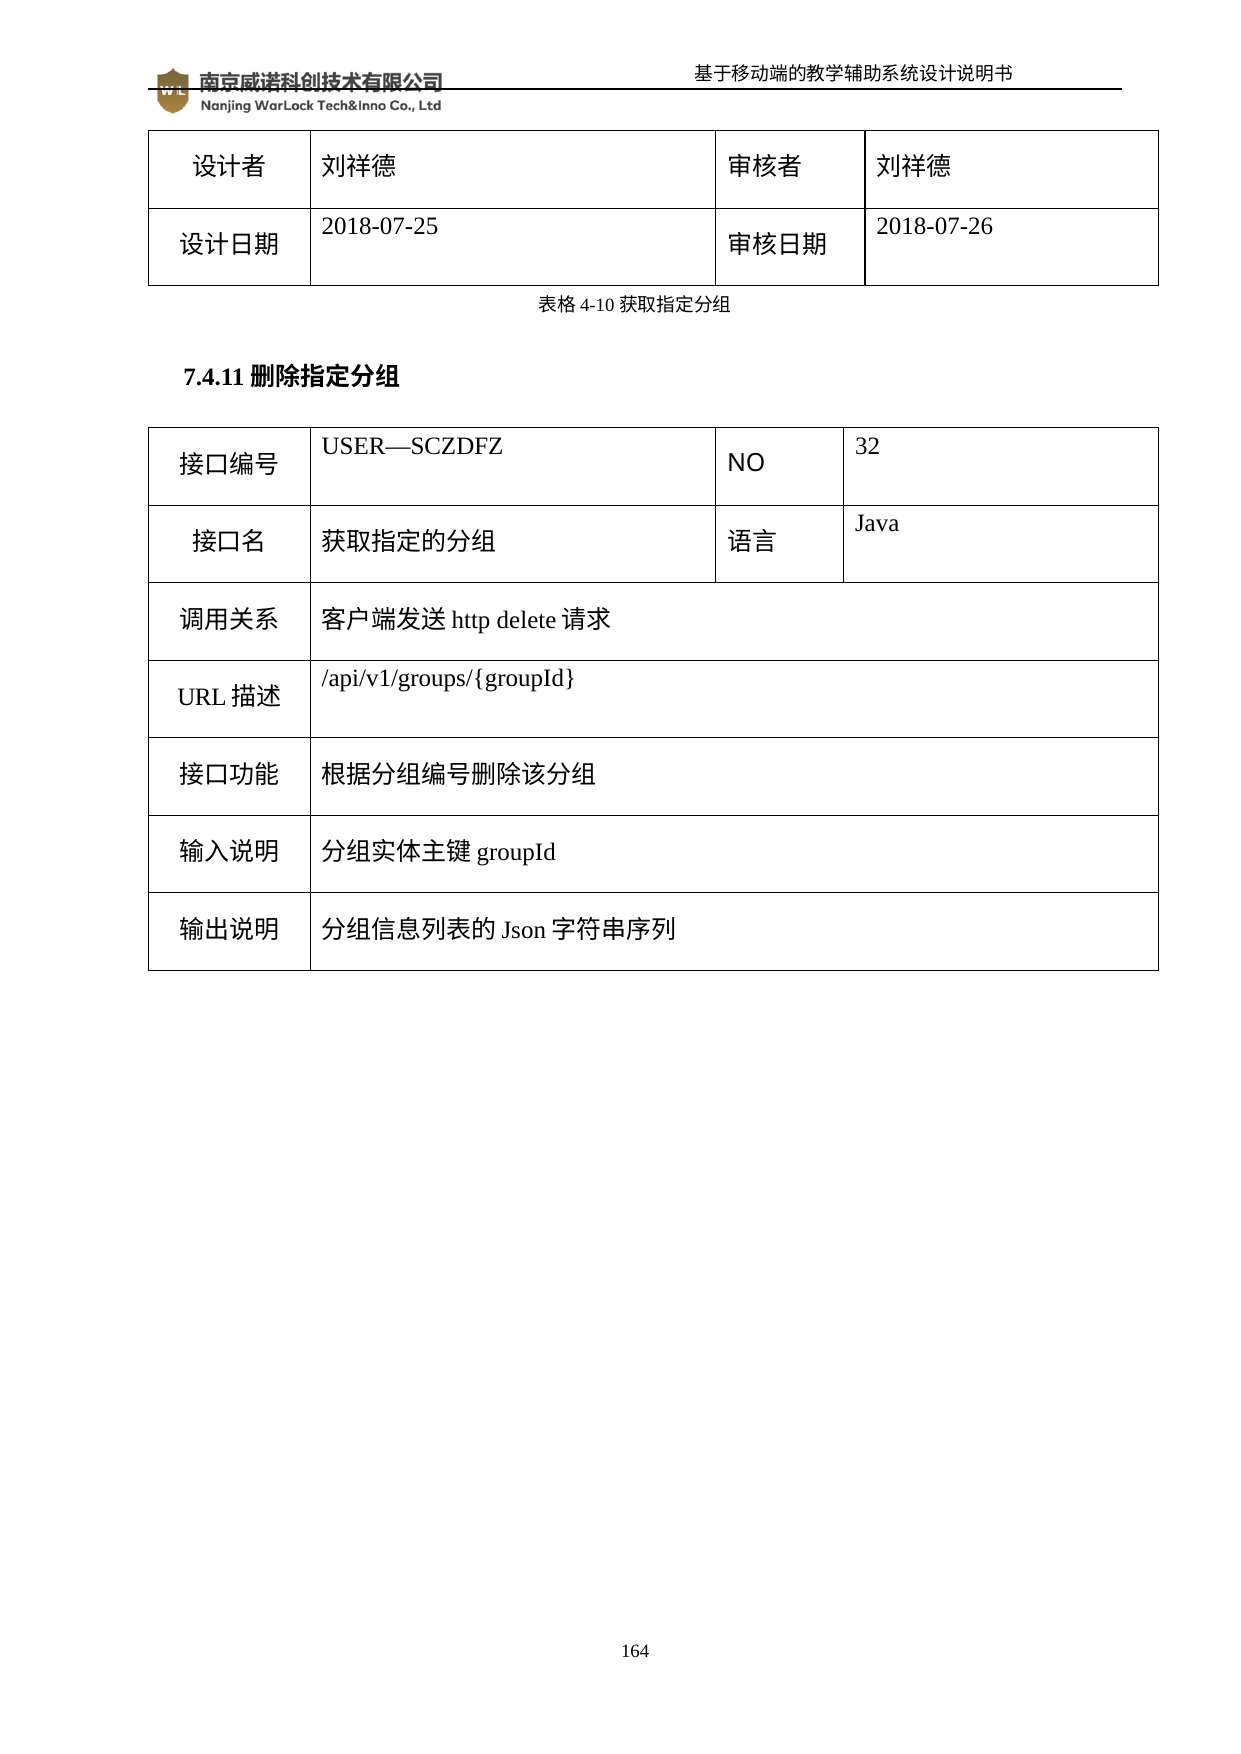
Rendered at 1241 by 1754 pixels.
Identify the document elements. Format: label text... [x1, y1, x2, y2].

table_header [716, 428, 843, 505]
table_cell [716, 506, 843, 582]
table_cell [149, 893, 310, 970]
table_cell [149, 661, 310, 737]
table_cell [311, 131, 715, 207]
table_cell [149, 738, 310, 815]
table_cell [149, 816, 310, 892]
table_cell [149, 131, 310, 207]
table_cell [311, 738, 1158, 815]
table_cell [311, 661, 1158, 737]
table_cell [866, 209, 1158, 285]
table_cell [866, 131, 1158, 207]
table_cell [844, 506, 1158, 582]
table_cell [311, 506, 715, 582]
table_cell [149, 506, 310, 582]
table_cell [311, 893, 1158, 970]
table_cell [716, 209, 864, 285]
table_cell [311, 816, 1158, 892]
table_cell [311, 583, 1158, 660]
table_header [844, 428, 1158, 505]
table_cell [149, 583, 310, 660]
subtitle 删除指定分组 [183, 341, 1122, 408]
text 表格4-10 获取指定分组 [148, 286, 1122, 320]
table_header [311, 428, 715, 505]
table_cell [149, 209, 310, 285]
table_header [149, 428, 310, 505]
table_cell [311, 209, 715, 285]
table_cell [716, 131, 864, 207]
